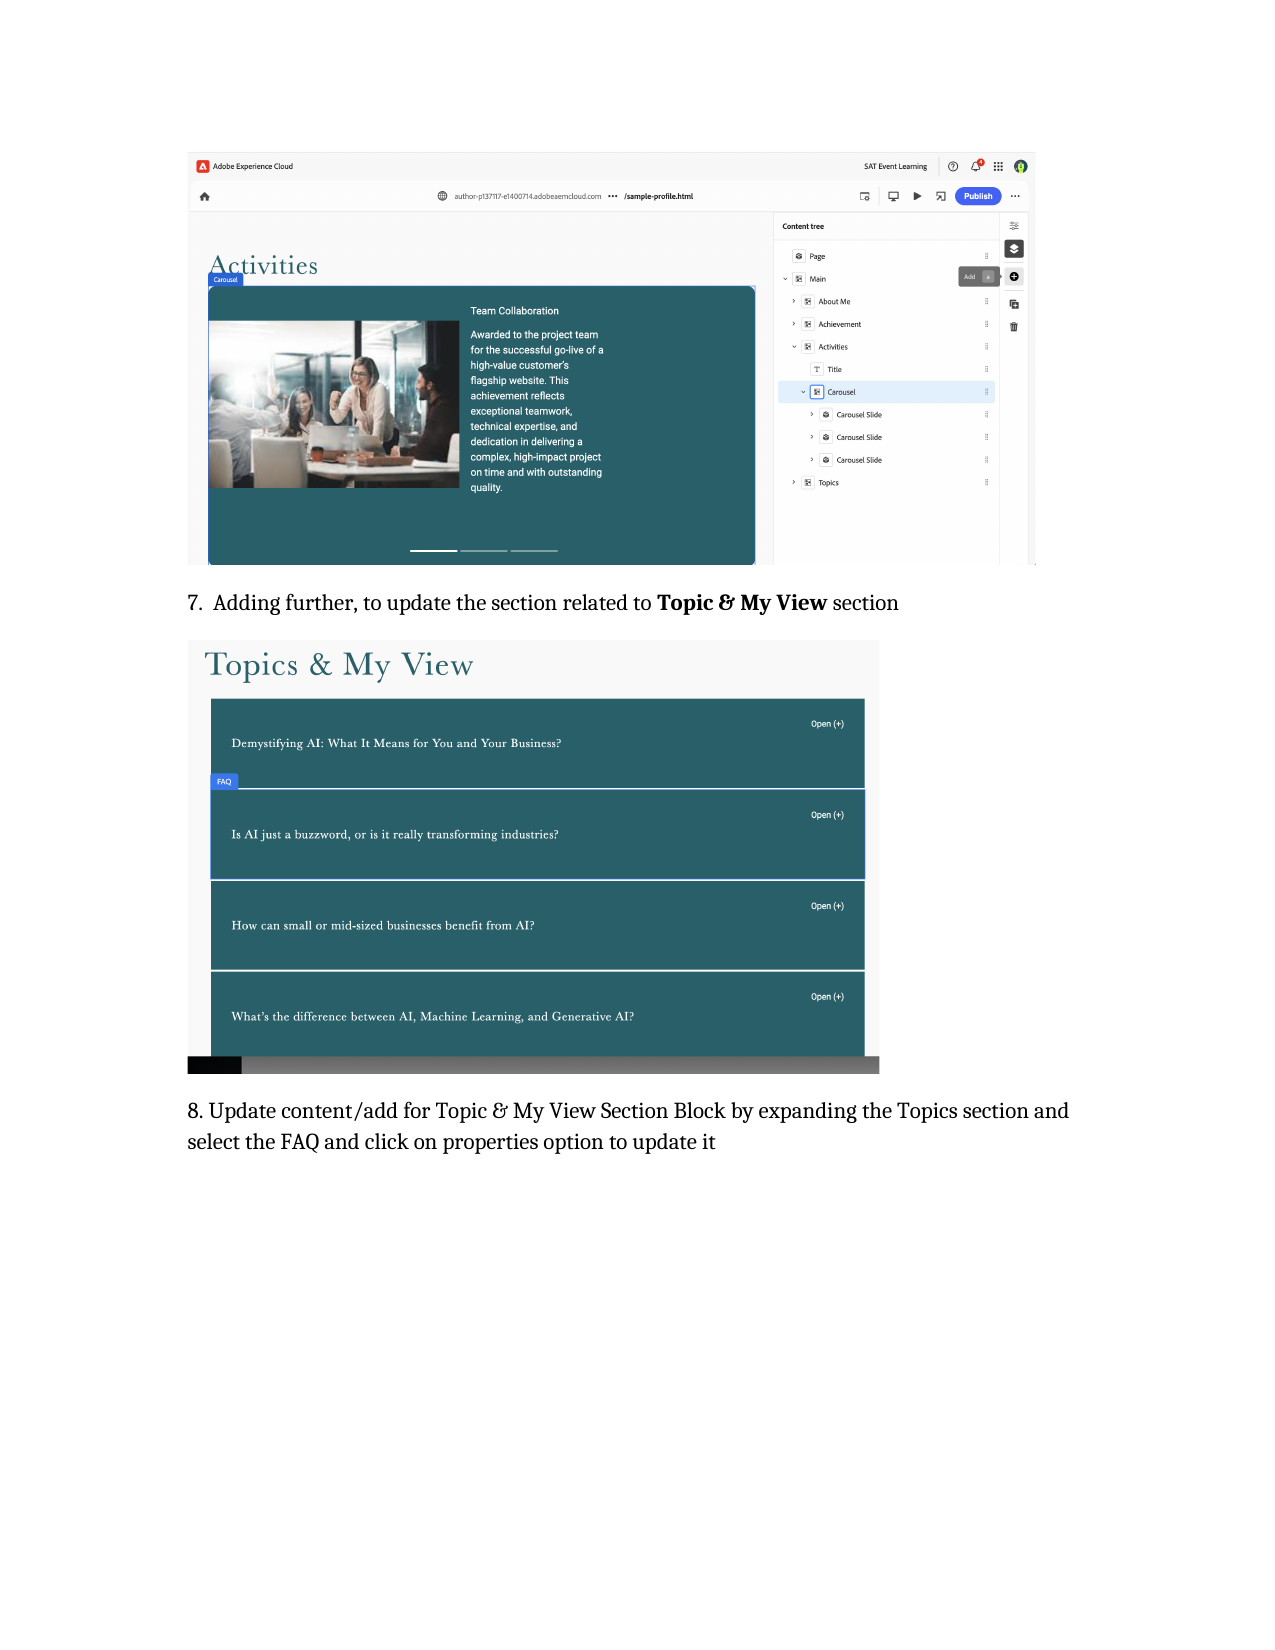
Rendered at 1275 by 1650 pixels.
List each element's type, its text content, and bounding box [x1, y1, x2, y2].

picture [187, 640, 880, 1074]
text 7. Adding further, to update the section related to Topic & My View section [187, 589, 1087, 616]
picture [187, 150, 1036, 565]
subtitle 8. Update content/add for Topic & My View Section Block by expanding the Topics section and select the FAQ and click on properties option to update it [187, 1098, 1087, 1155]
